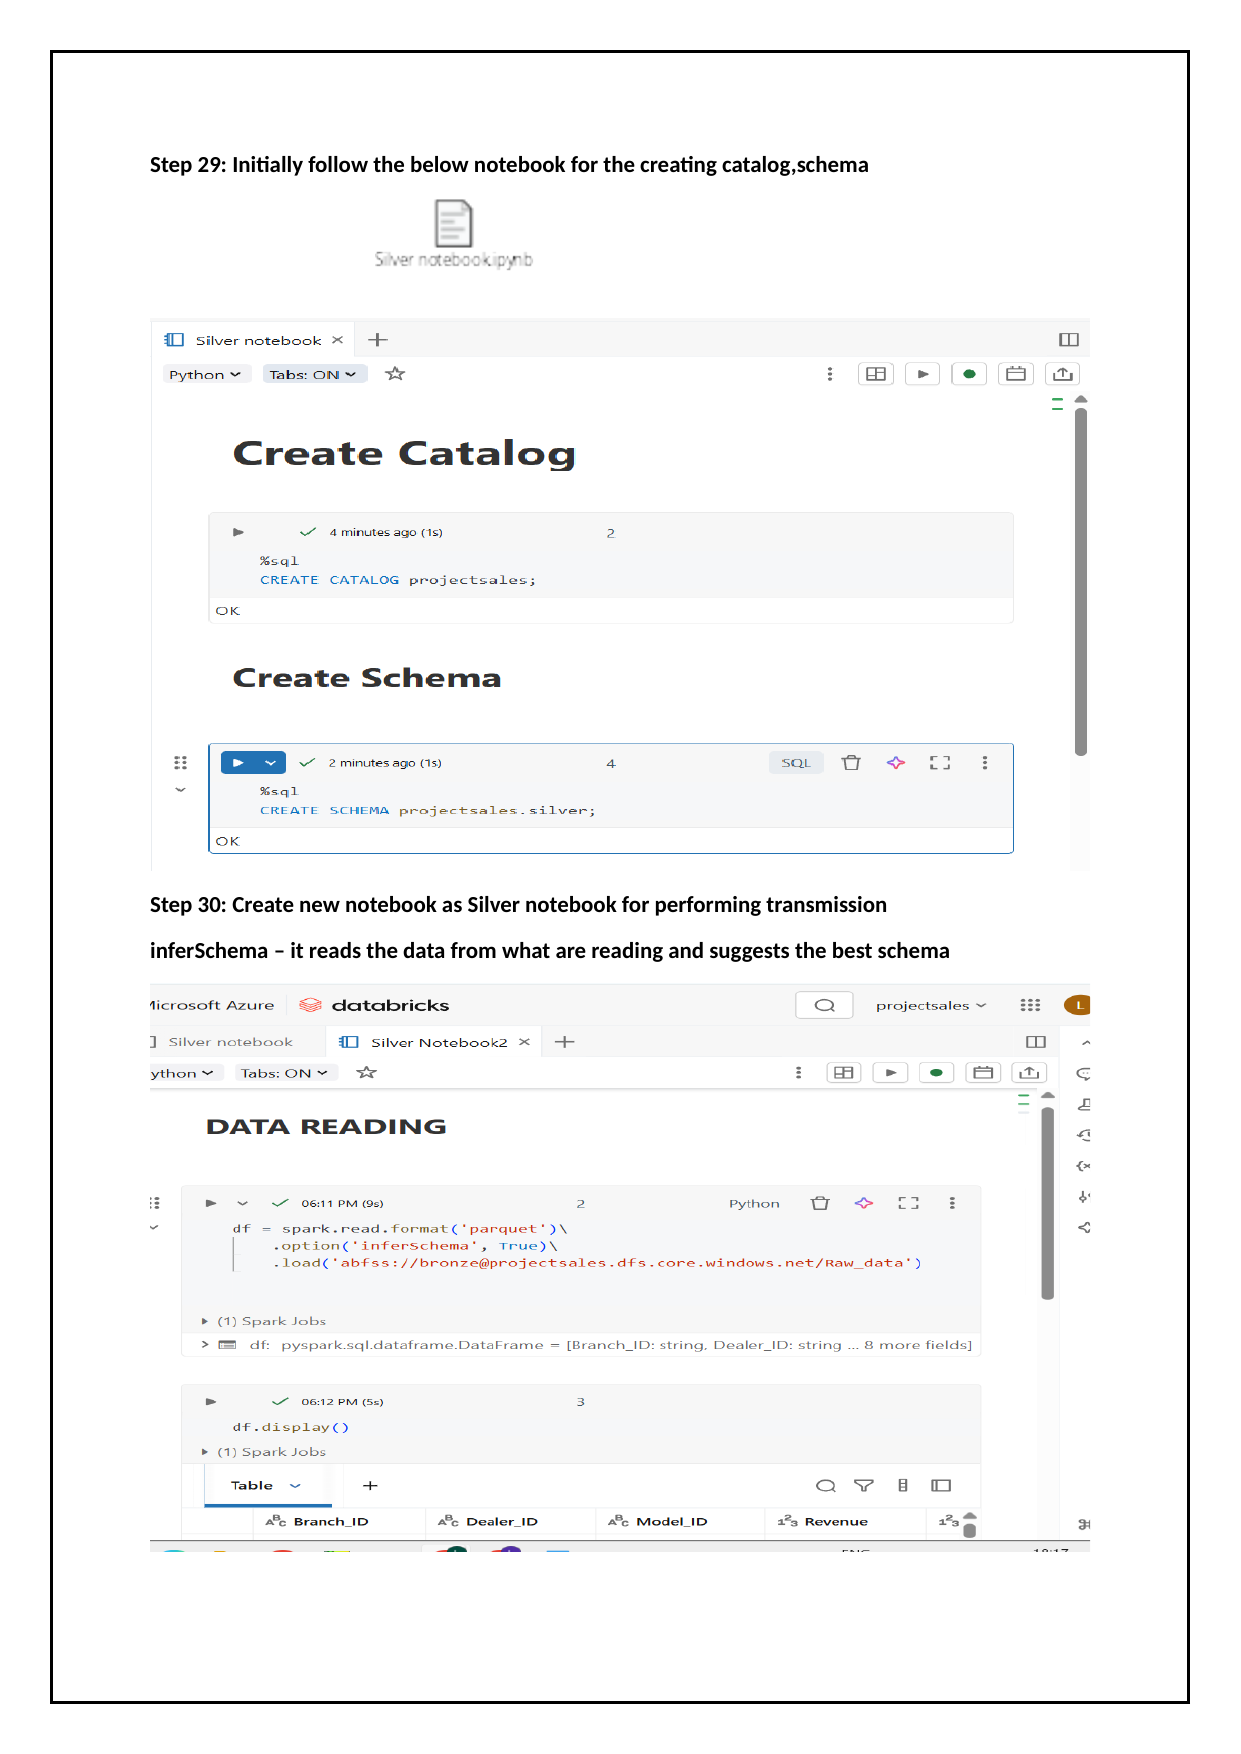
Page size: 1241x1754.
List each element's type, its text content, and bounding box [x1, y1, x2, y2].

picture [150, 318, 1090, 871]
text Step 29: Initially follow the below notebook for the creating catalog,schema [150, 150, 1090, 178]
text Step 30: Create new notebook as Silver notebook for performing transmission [150, 890, 1090, 918]
text inferSchema – it reads the data from what are reading and suggests the best schema [150, 937, 1090, 964]
picture [150, 983, 1091, 1552]
